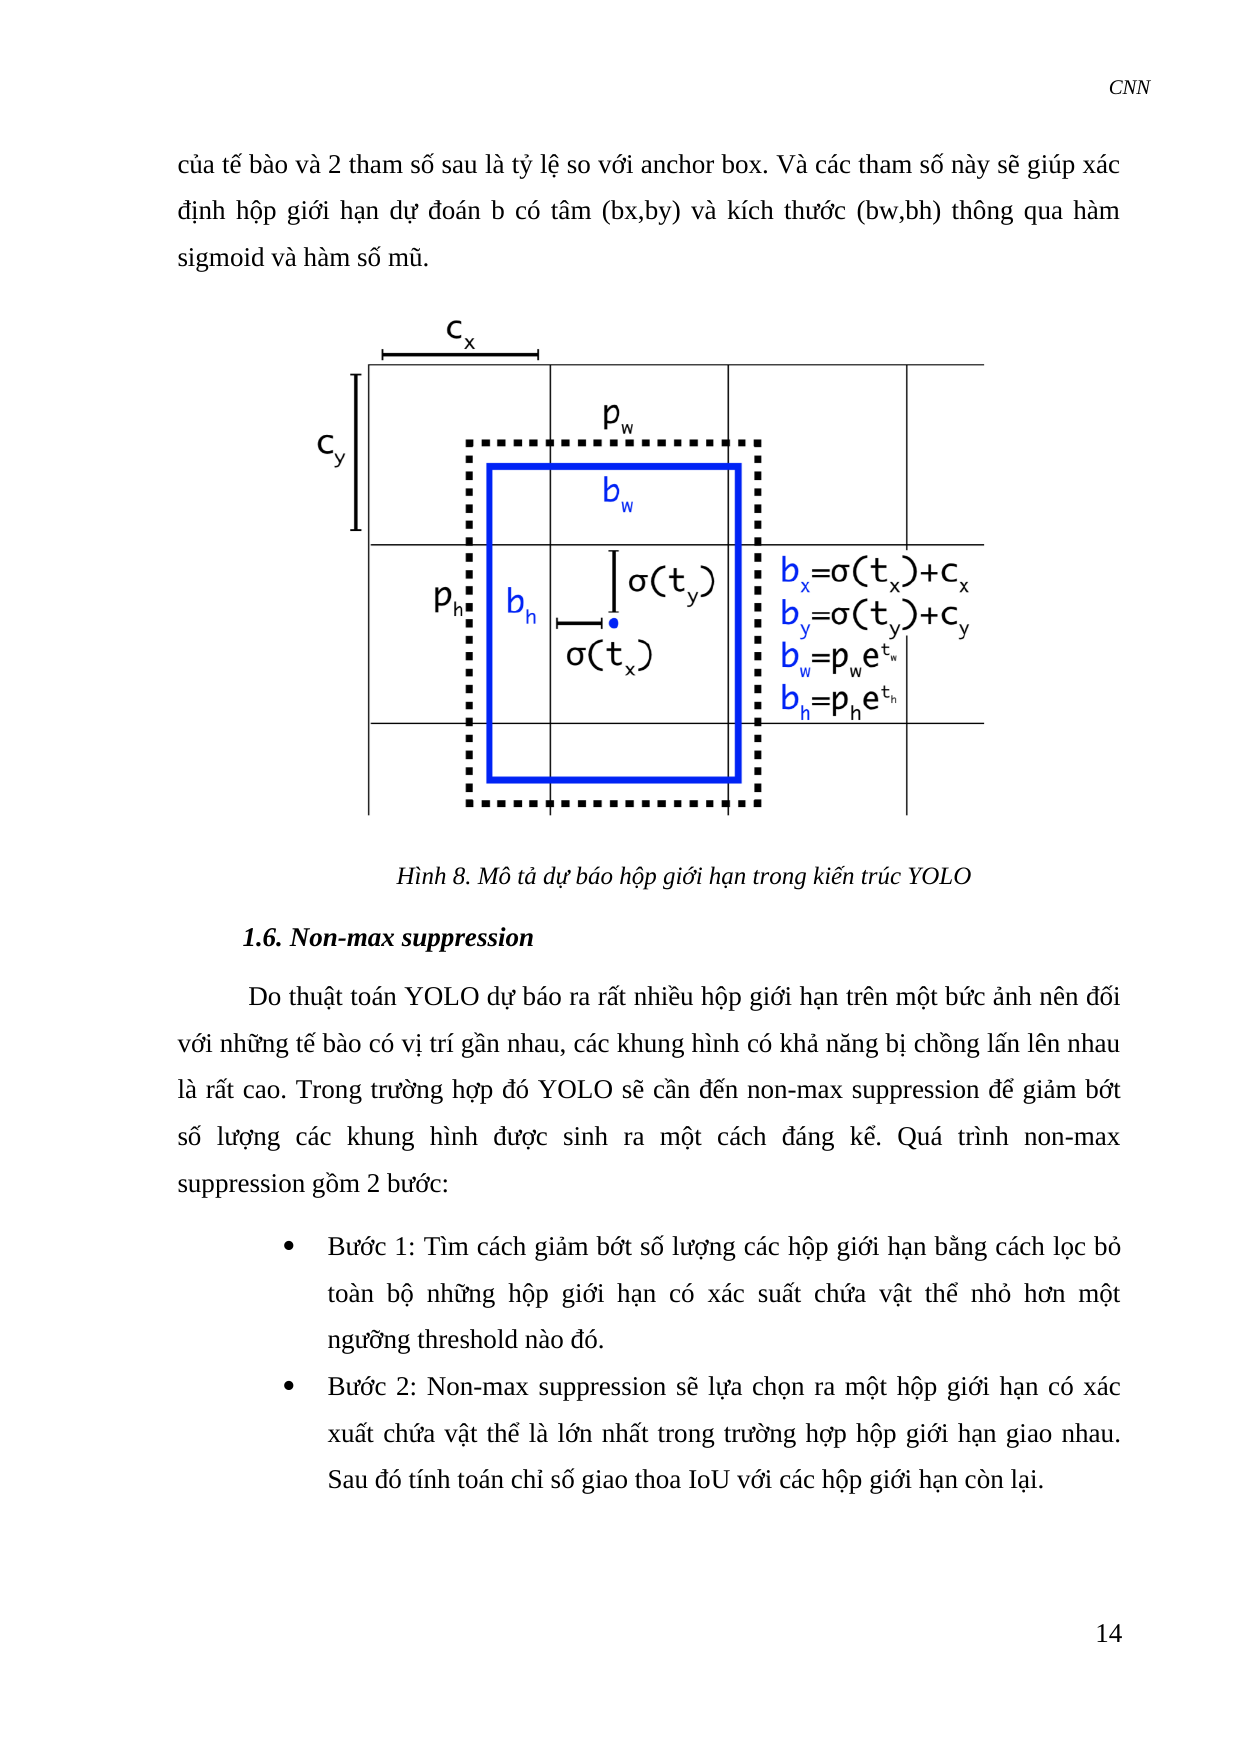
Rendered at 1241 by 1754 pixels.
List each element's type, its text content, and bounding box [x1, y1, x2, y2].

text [177, 148, 1122, 272]
list Bước 2: Non-max suppression sẽ lựa chọn ra một hộp giới hạn có xác xuất chứa vật thể là lớn nhất trong trường hợp hộp giới hạn giao nhau. Sau đó tính toán chỉ số giao thoa IoU với các hộp giới hạn còn lại. [290, 1370, 1122, 1495]
text Hình 8. Mô tả dự báo hộp giới hạn trong kiến trúc YOLO [177, 861, 1122, 890]
subtitle Non-max suppression [242, 921, 1122, 952]
list Bước 1: Tìm cách giảm bớt số lượng các hộp giới hạn bằng cách lọc bỏ toàn bộ những hộp giới hạn có xác suất chứa vật thể nhỏ hơn một ngưỡng threshold nào đó. [290, 1230, 1122, 1355]
picture [303, 304, 996, 829]
text Do thuật toán YOLO dự báo ra rất nhiều hộp giới hạn trên một bức ảnh nên đối với những tế bào có vị trí gần nhau, các khung hình có khả năng bị chồng lấn lên nhau là rất cao. Trong trường hợp đó YOLO sẽ cần đến non-max suppression để giảm bớt số lượng các khung hình được sinh ra một cách đáng kể. Quá trình non-max suppression gồm 2 bước: [177, 980, 1122, 1198]
